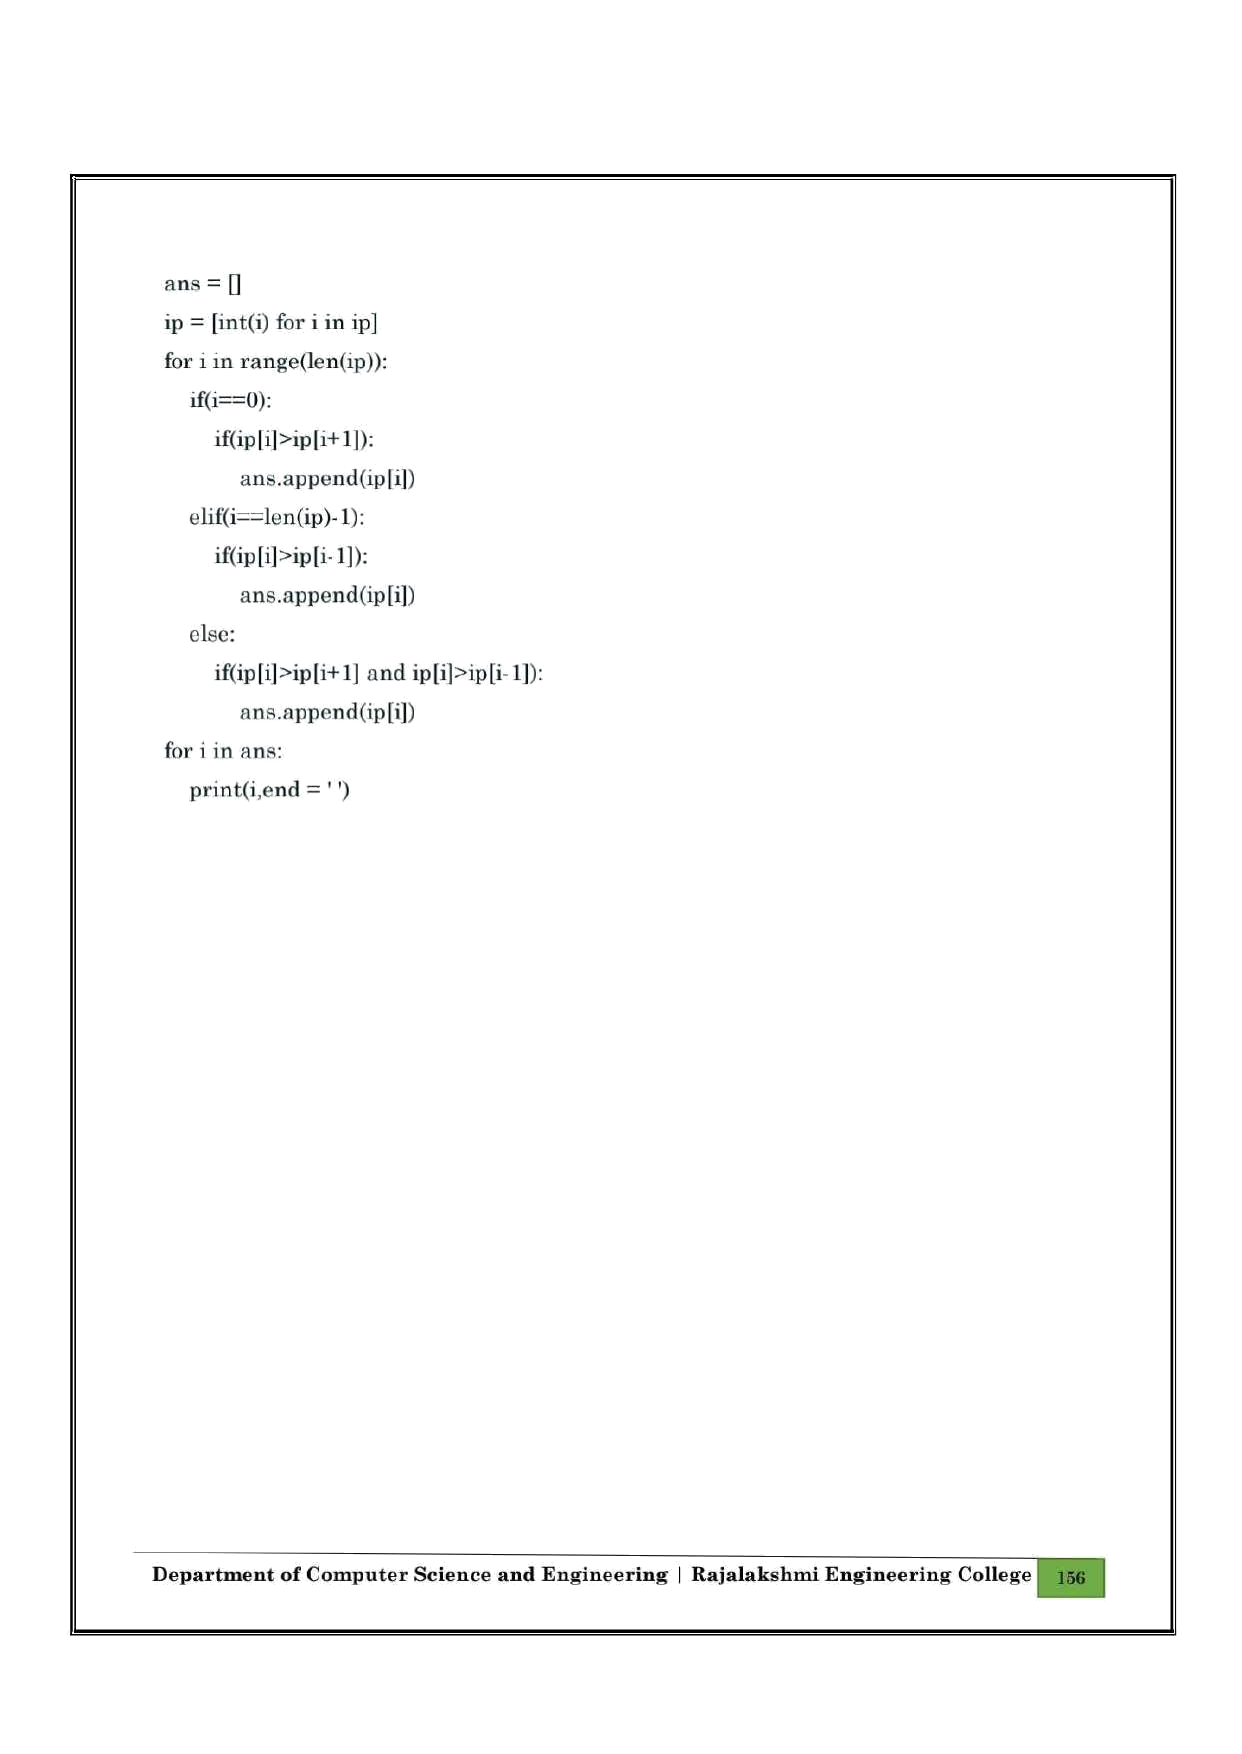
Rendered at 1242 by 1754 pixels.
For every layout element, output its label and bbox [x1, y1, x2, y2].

picture [64, 168, 1177, 1636]
